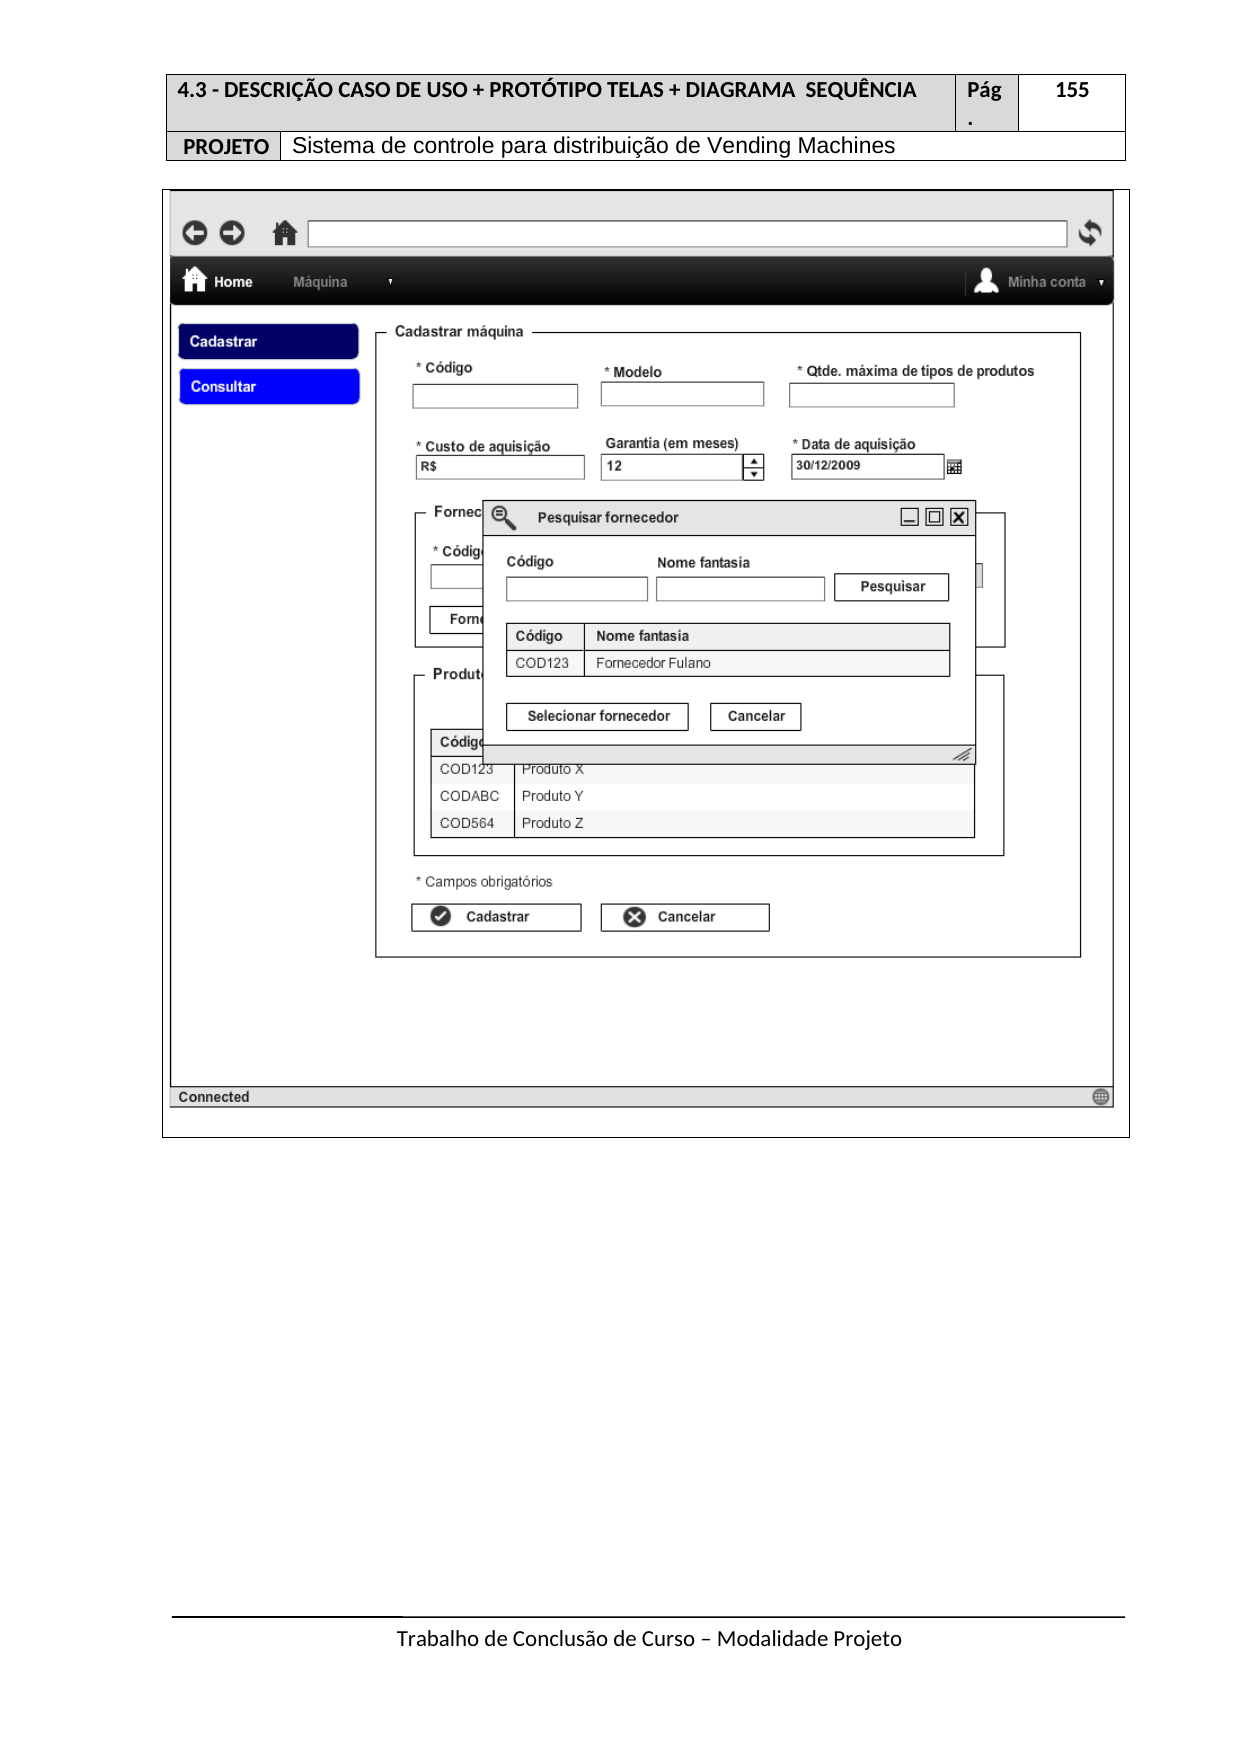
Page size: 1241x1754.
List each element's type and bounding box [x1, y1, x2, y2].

picture [169, 190, 1115, 1111]
table_cell [163, 190, 1129, 1137]
